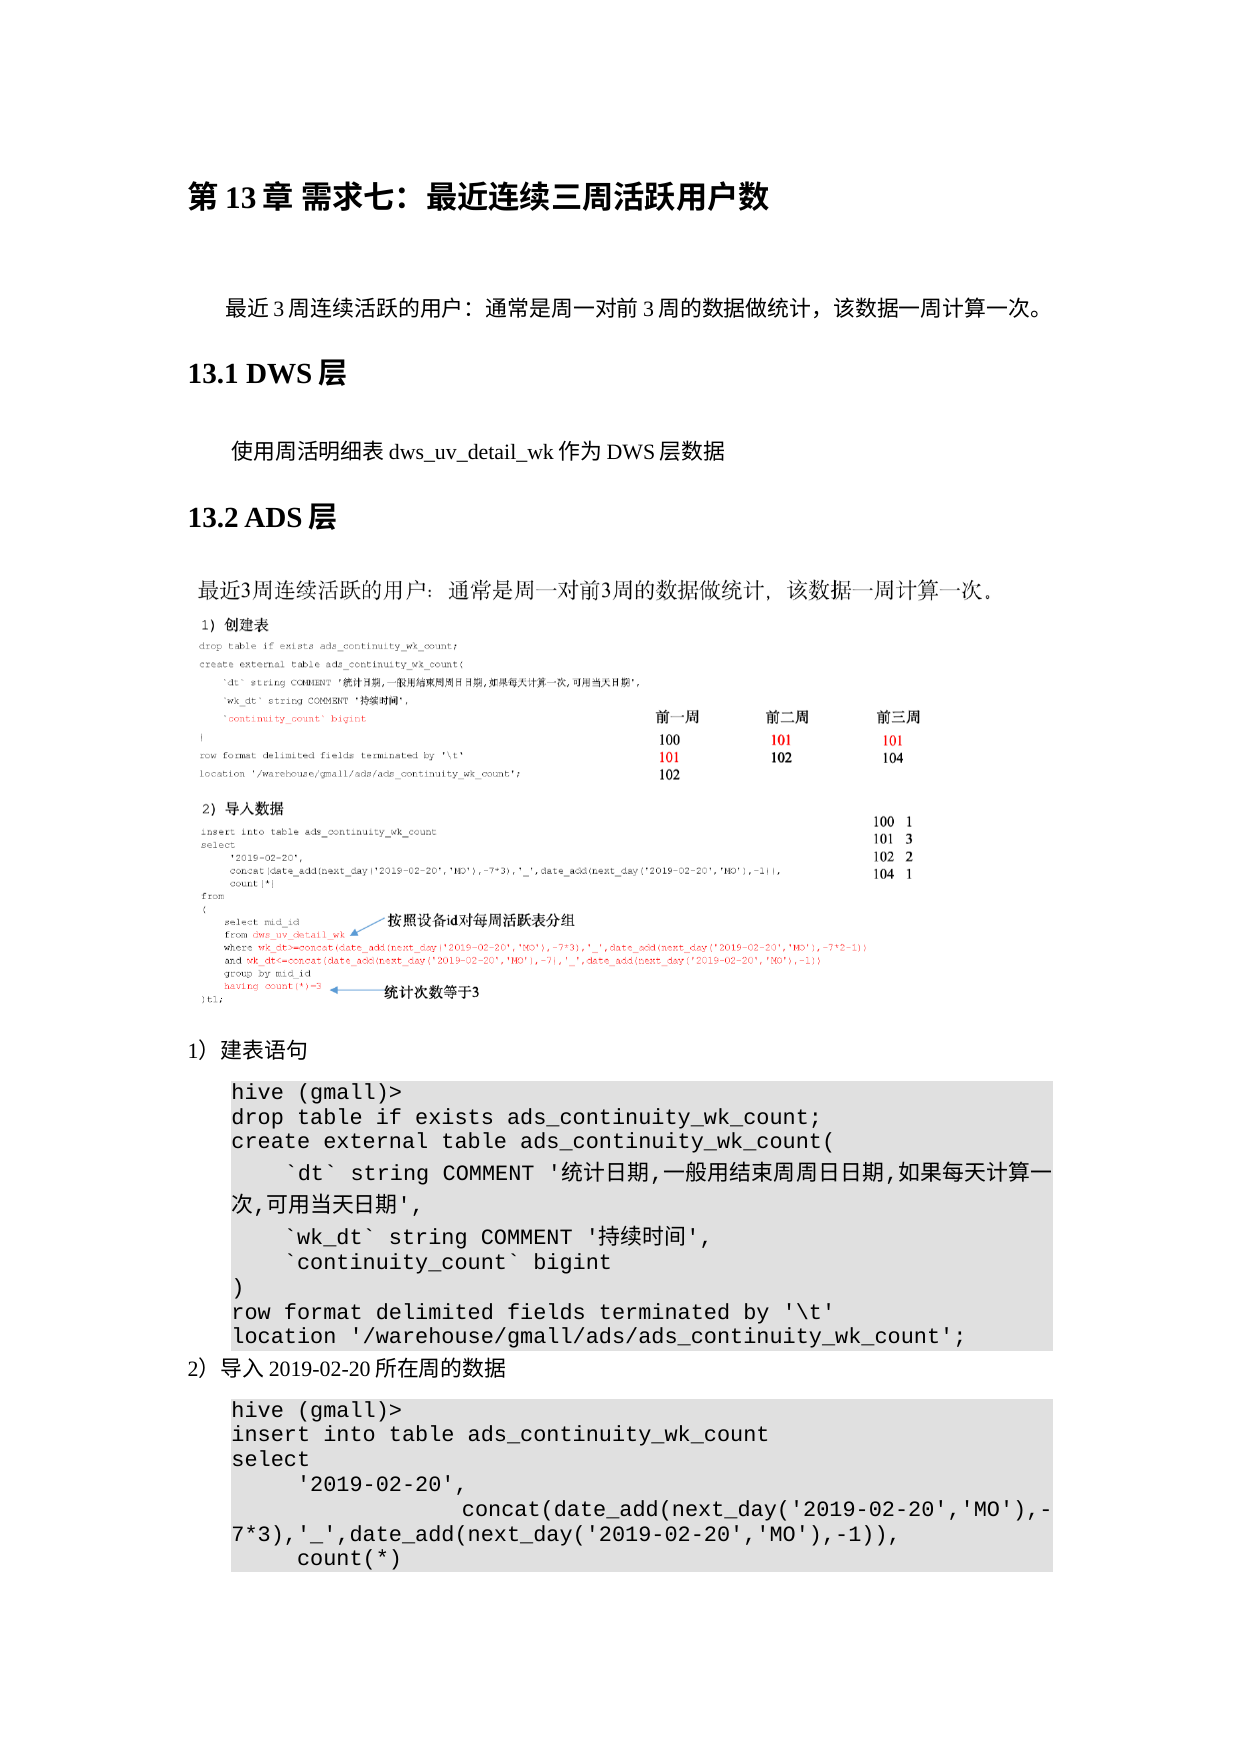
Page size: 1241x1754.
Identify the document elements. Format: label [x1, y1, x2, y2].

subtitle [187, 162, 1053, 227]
picture [187, 577, 1051, 1013]
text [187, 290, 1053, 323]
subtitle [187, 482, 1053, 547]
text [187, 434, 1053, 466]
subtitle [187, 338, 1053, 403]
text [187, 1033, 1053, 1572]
